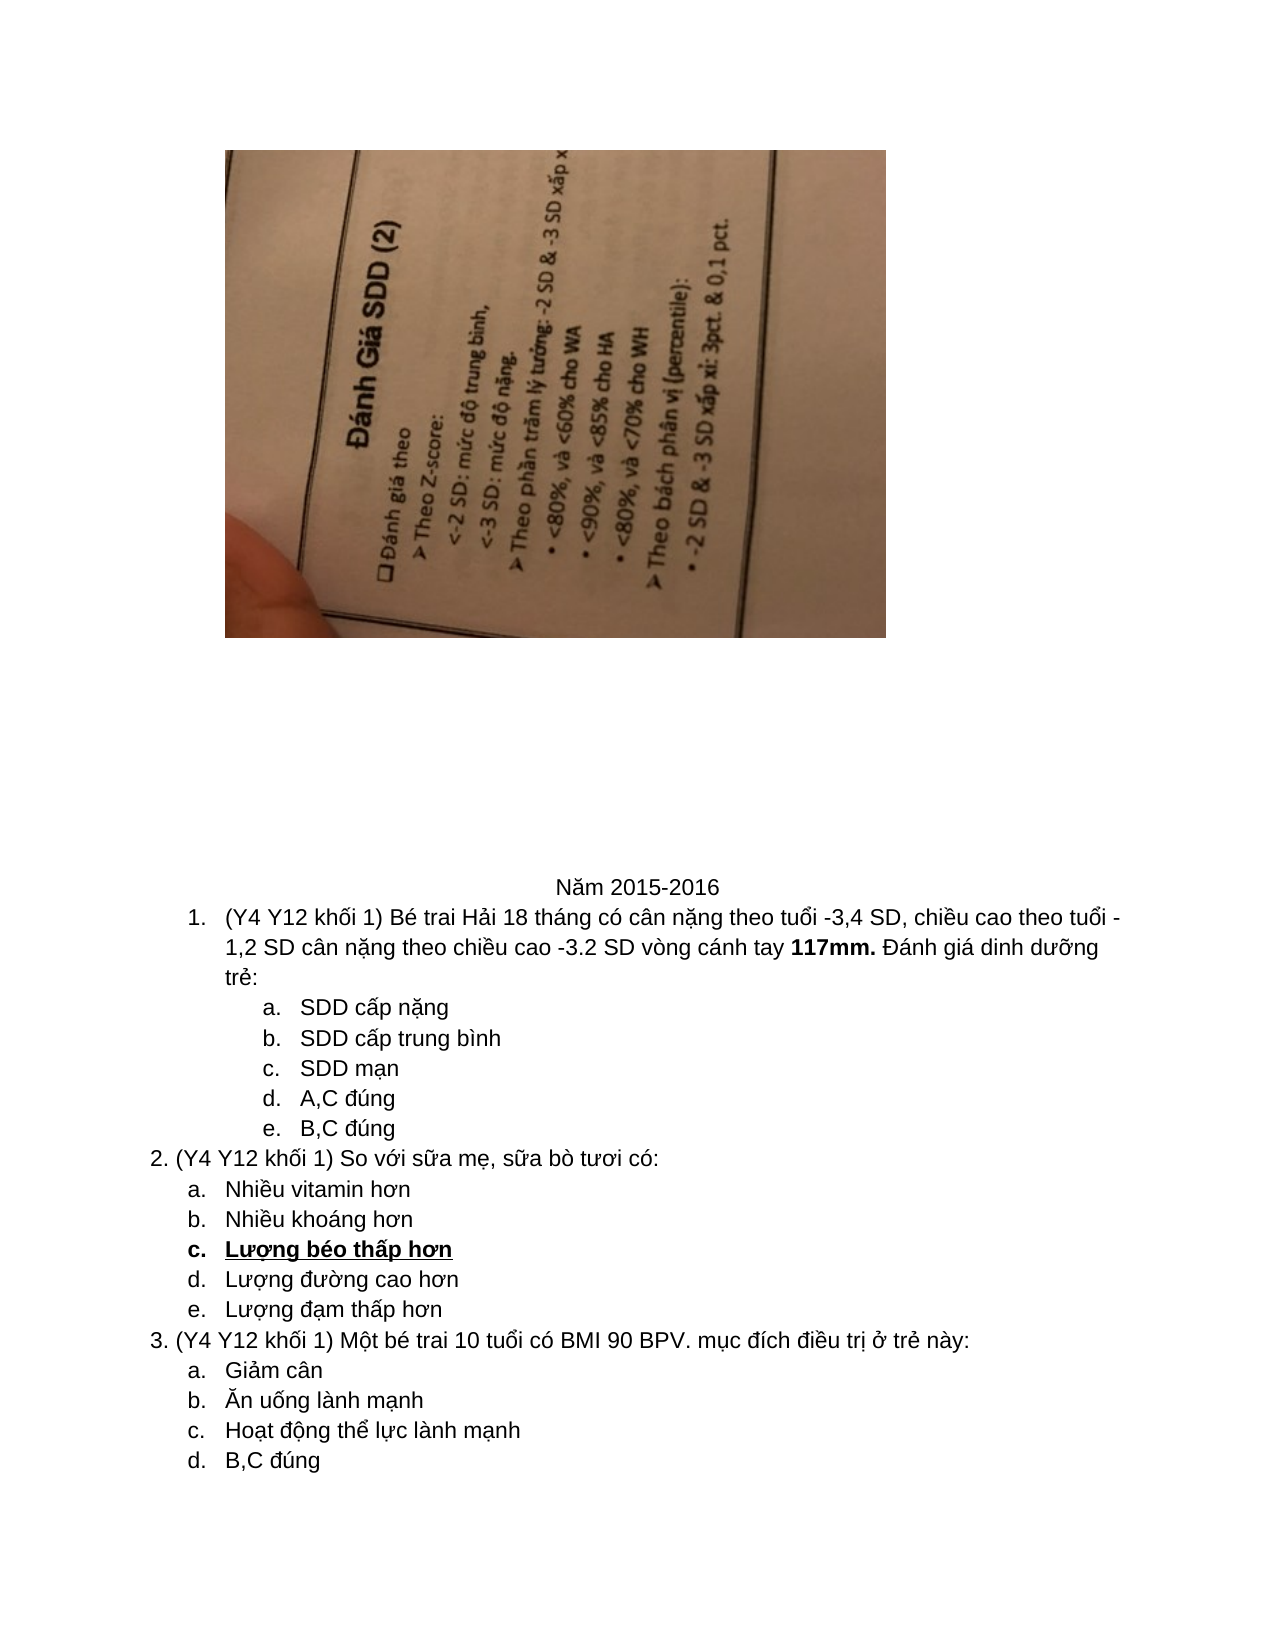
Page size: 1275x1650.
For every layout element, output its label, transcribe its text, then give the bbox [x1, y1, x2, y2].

list A,C đúng [262, 1085, 1125, 1111]
picture [225, 150, 886, 638]
list Ăn uống lành mạnh [187, 1387, 1125, 1413]
text Năm 2015-2016 [150, 873, 1125, 900]
list Nhiều vitamin hơn [187, 1176, 1125, 1202]
list Giảm cân [187, 1357, 1125, 1383]
list SDD cấp nặng [262, 994, 1125, 1021]
list (Y4 Y12 khối 1) Bé trai Hải 18 tháng có cân nặng theo tuổi -3,4 SD, chiều cao theo tuổi -1,2 SD cân nặng theo chiều cao -3.2 SD vòng cánh tay 117mm. Đánh giá dinh dưỡng trẻ: [187, 904, 1125, 990]
text 3. (Y4 Y12 khối 1) Một bé trai 10 tuổi có BMI 90 BPV. mục đích điều trị ở trẻ này: [150, 1327, 1125, 1353]
list B,C đúng [262, 1115, 1125, 1141]
list Hoạt động thể lực lành mạnh [187, 1417, 1125, 1443]
list Lượng đạm thấp hơn [187, 1296, 1125, 1323]
list Lượng đường cao hơn [187, 1266, 1125, 1292]
list B,C đúng [187, 1447, 1125, 1474]
text 2. (Y4 Y12 khối 1) So với sữa mẹ, sữa bò tươi có: [150, 1145, 1125, 1172]
list Nhiều khoáng hơn [187, 1206, 1125, 1232]
list Lượng béo thấp hơn [187, 1236, 1125, 1262]
list SDD mạn [262, 1055, 1125, 1081]
list SDD cấp trung bình [262, 1024, 1125, 1051]
